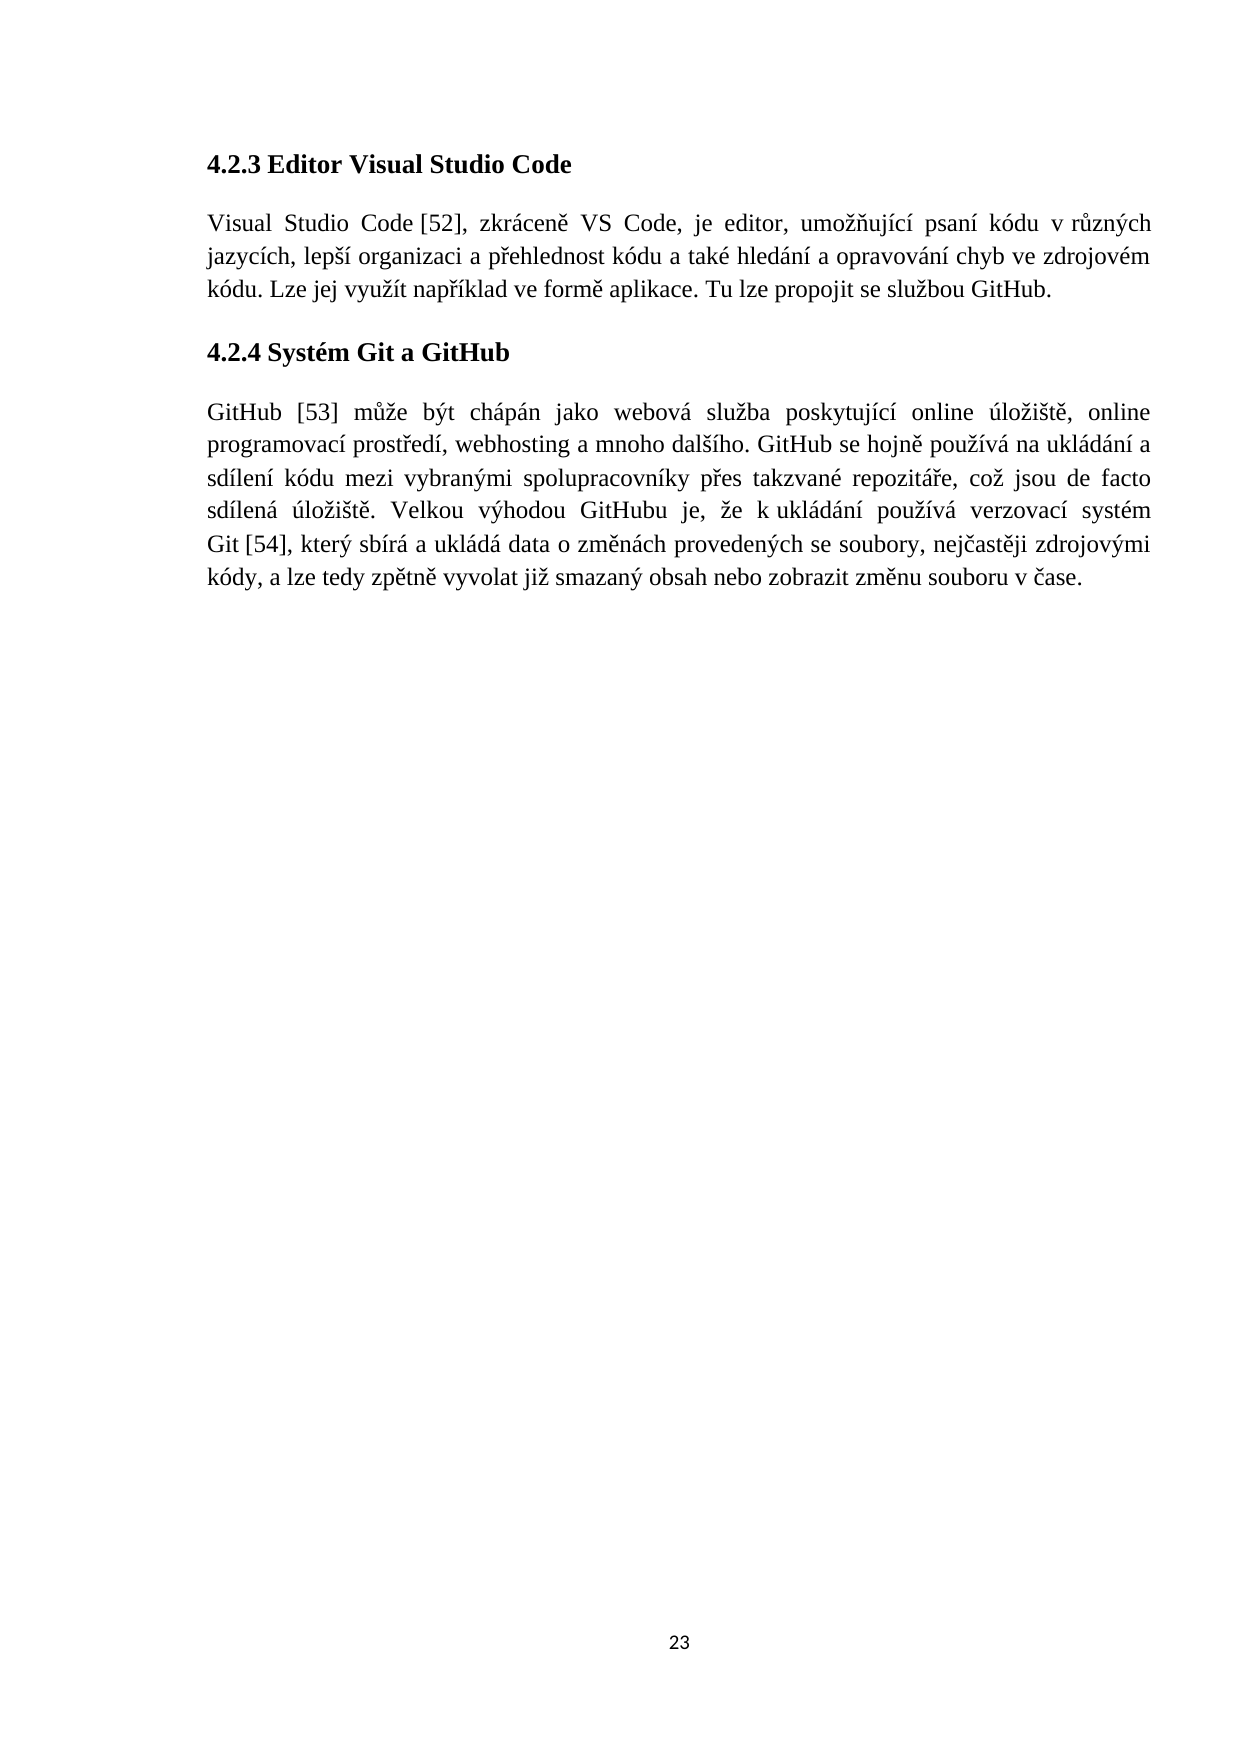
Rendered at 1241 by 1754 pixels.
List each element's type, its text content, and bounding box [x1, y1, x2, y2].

text GitHub [53] může být chápán jako webová služba poskytující online úložiště, online programovací prostředí, webhosting a mnoho dalšího. GitHub se hojně používá na ukládání a sdílení kódu mezi vybranými spolupracovníky přes takzvané repozitáře, což jsou de facto sdílená úložiště. Velkou výhodou GitHubu je, že k ukládání používá verzovací systém Git [54], který sbírá a ukládá data o změnách provedených se soubory, nejčastěji zdrojovými kódy, a lze tedy zpětně vyvolat již smazaný obsah nebo zobrazit změnu souboru v čase. [207, 397, 1152, 590]
subtitle Systém Git a GitHub [207, 336, 1152, 367]
text Visual Studio Code [52], zkráceně VS Code, je editor, umožňující psaní kódu v různých jazycích, lepší organizaci a přehlednost kódu a také hledání a opravování chyb ve zdrojovém kódu. Lze jej využít například ve formě aplikace. Tu lze propojit se službou GitHub. [207, 208, 1152, 303]
subtitle Editor Visual Studio Code [207, 148, 1152, 179]
